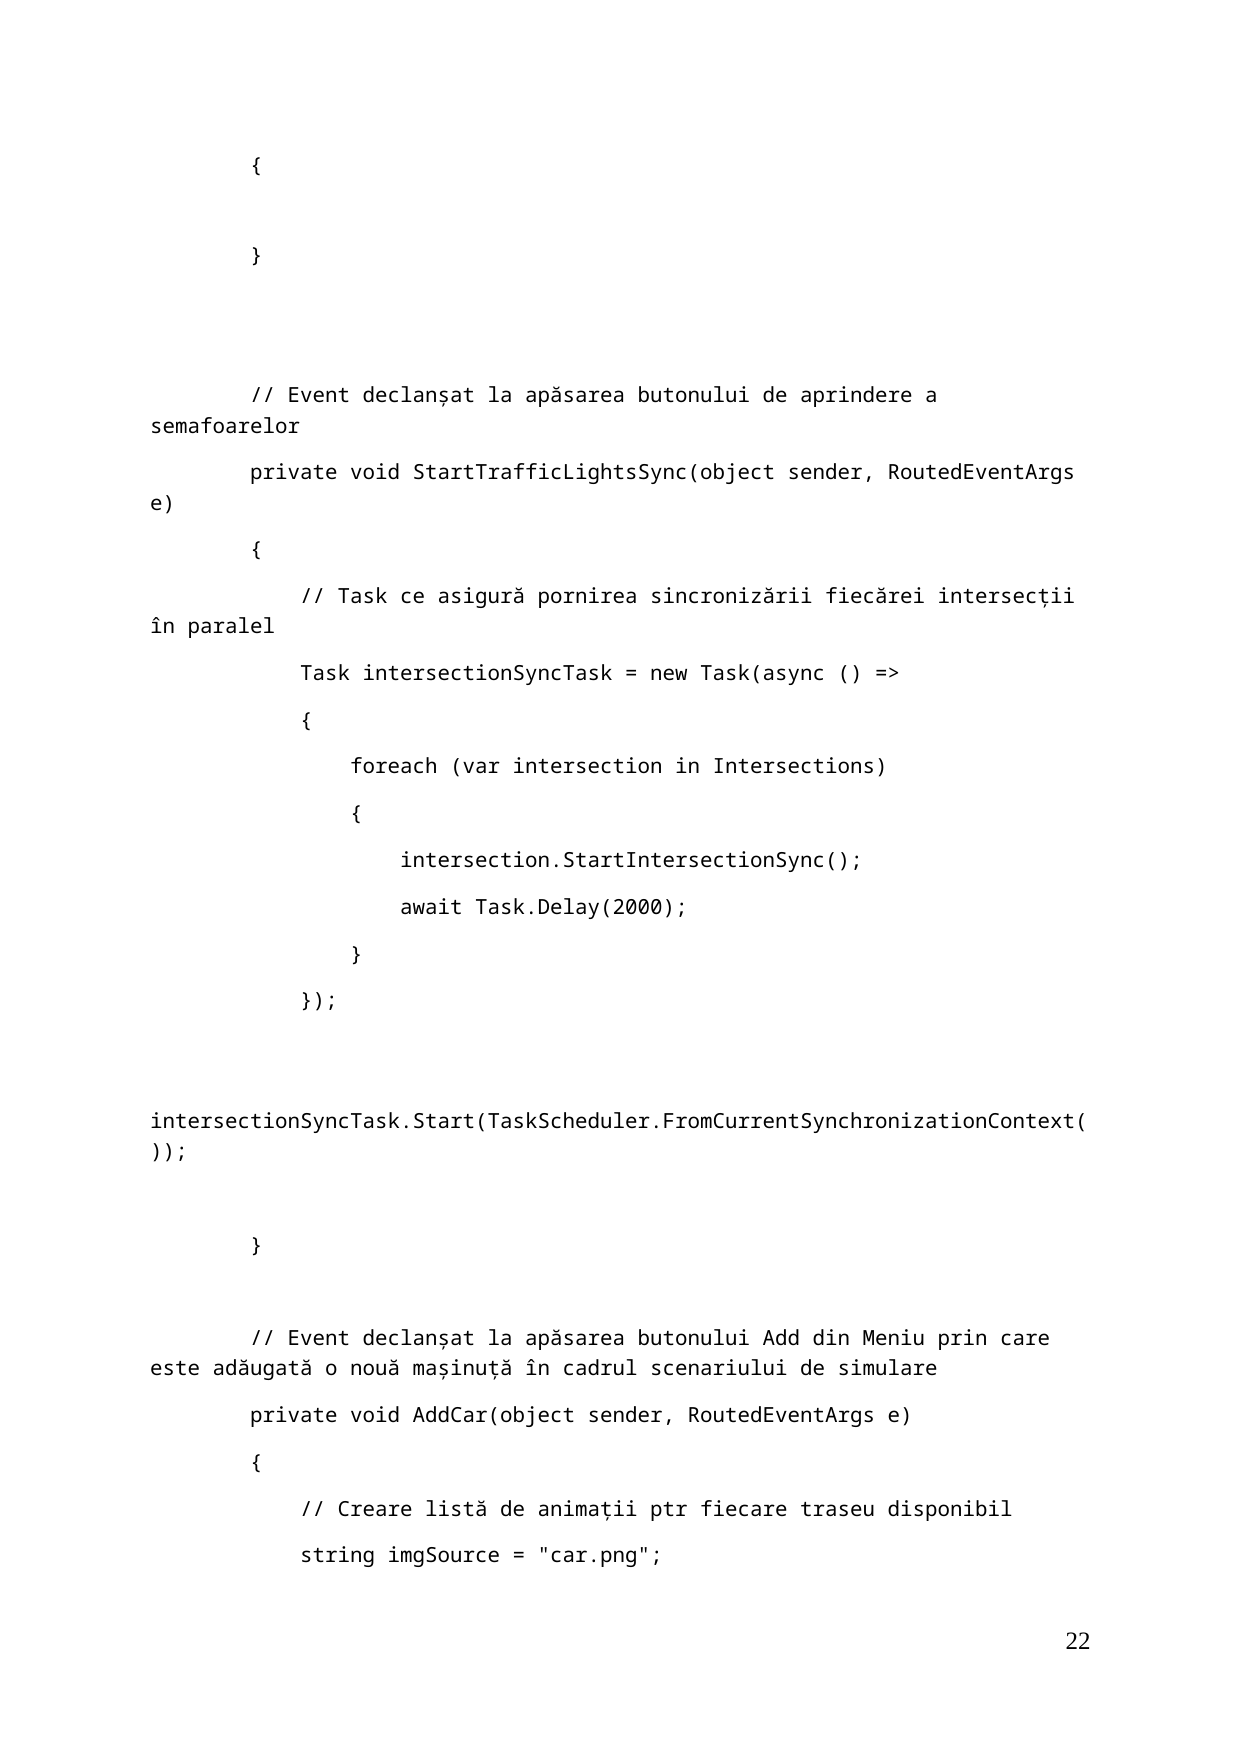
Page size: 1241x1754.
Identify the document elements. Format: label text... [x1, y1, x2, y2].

text } [150, 939, 1090, 967]
text // Task ce asigură pornirea sincronizării fiecărei intersecții în paralel [150, 581, 1090, 640]
text Task intersectionSyncTask = new Task(async () => [150, 658, 1090, 686]
text private void AddCar(object sender, RoutedEventArgs e) [150, 1400, 1090, 1428]
text { [150, 1447, 1090, 1475]
text string imgSource = "car.png"; [150, 1540, 1090, 1569]
text // Creare listă de animații ptr fiecare traseu disponibil [150, 1494, 1090, 1522]
text // Event declanșat la apăsarea butonului de aprindere a semafoarelor [150, 381, 1090, 439]
text }); [150, 985, 1090, 1014]
text await Task.Delay(2000); [150, 892, 1090, 920]
text private void StartTrafficLightsSync(object sender, RoutedEventArgs e) [150, 457, 1090, 516]
text { [150, 705, 1090, 733]
text } [150, 1230, 1090, 1258]
text { [150, 150, 1090, 178]
text { [150, 798, 1090, 827]
text // Event declanșat la apăsarea butonului Add din Meniu prin care este adăugată o nouă mașinuță în cadrul scenariului de simulare [150, 1323, 1090, 1382]
text } [150, 240, 1090, 269]
text { [150, 534, 1090, 563]
text foreach (var intersection in Intersections) [150, 752, 1090, 780]
text intersectionSyncTask.Start(TaskScheduler.FromCurrentSynchronizationContext()); [150, 1079, 1090, 1164]
text intersection.StartIntersectionSync(); [150, 845, 1090, 873]
